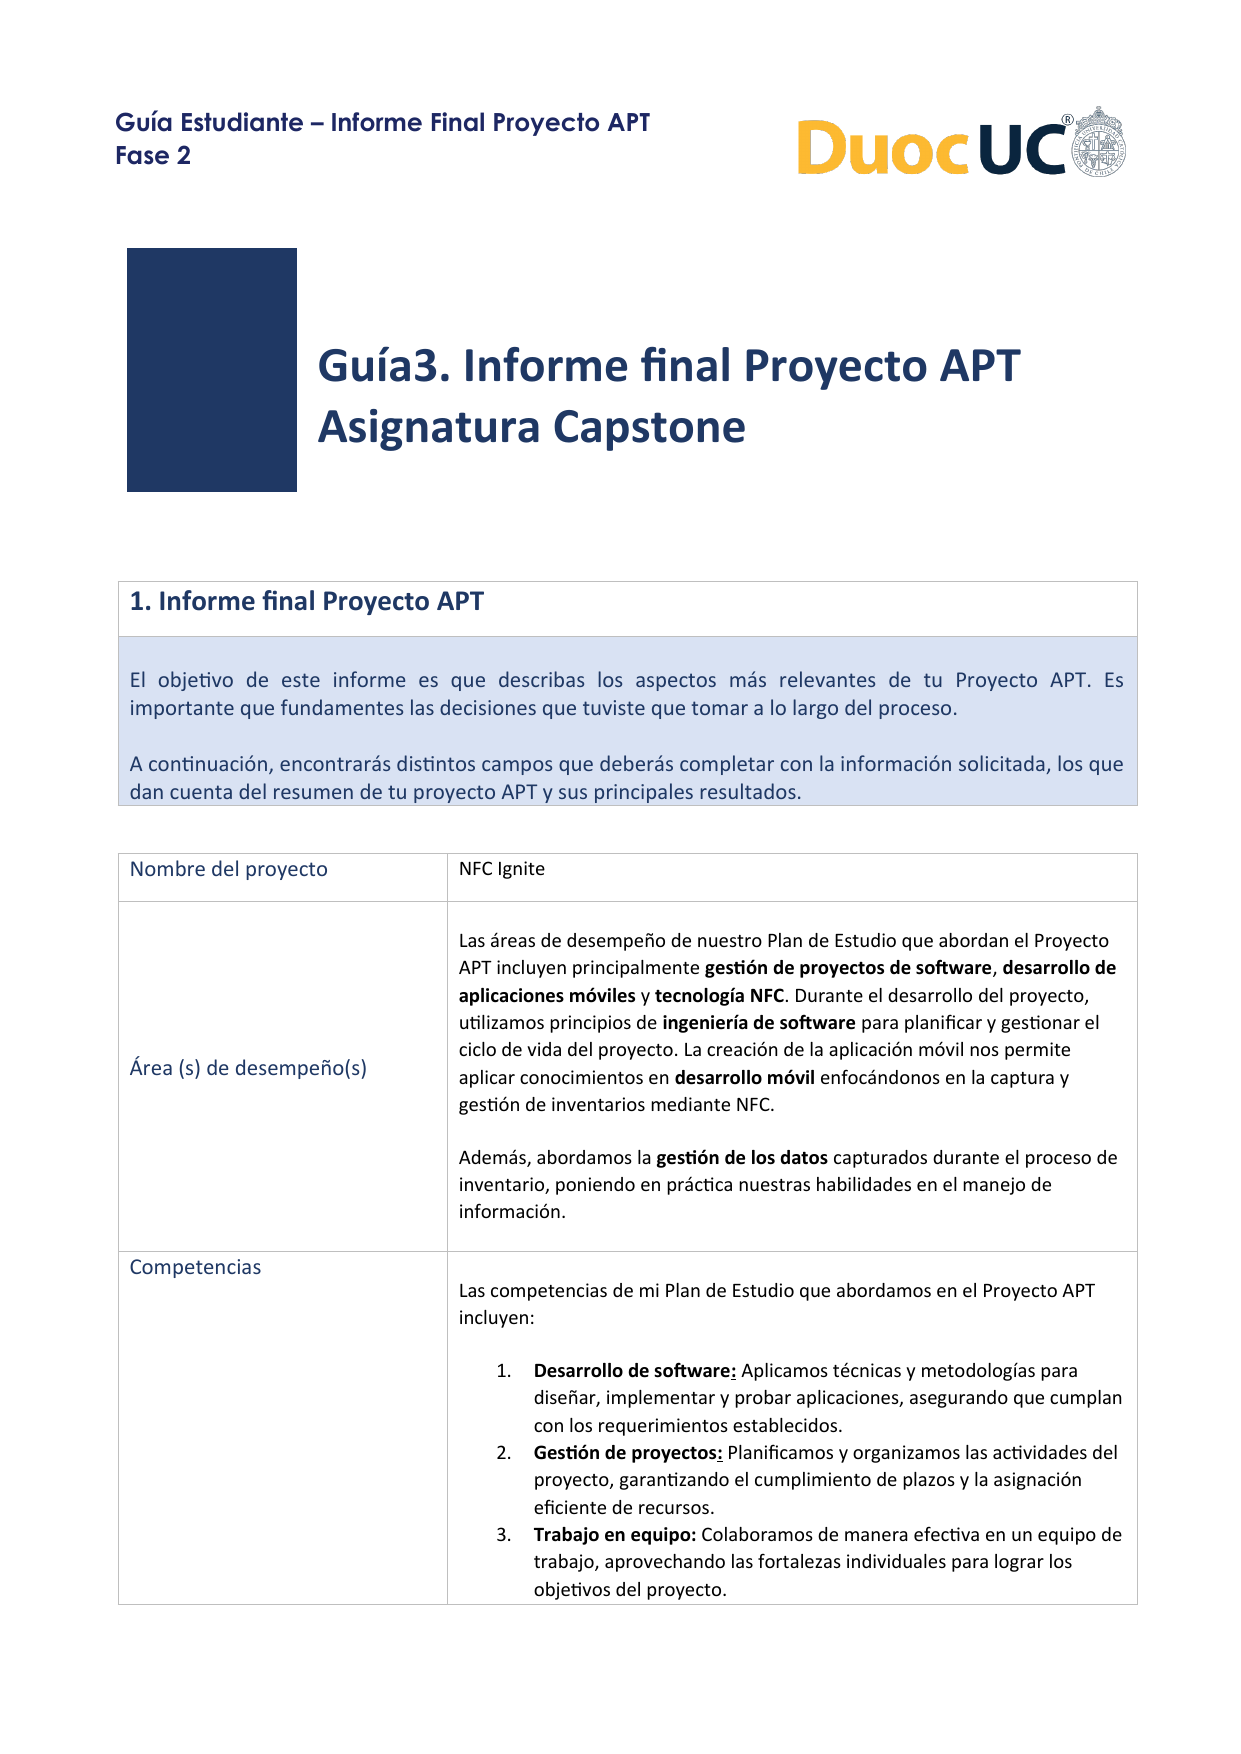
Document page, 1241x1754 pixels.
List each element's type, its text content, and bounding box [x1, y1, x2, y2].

table_header NFC Ignite [448, 854, 1137, 901]
table_cell Competencias [119, 1252, 447, 1604]
table_header Nombre del proyecto [119, 854, 447, 901]
table_header 1. Informe final Proyecto APT [119, 582, 1137, 636]
table_cell Área (s) de desempeño(s) [119, 902, 447, 1251]
table_cell Las áreas de desempeño de nuestro Plan de Estudio que abordan el Proyecto APT incluyen principalmente gestión de proyectos de software, desarrollo de aplicaciones móviles y tecnología NFC. Durante el desarrollo del proyecto, utilizamos principios de ingeniería de software para planificar y gestionar el ciclo de vida del proyecto. La creación de la aplicación móvil nos permite aplicar conocimientos en desarrollo móvil enfocándonos en la captura y gestión de inventarios mediante NFC. Además, abordamos la gestión de los datos capturados durante el proceso de inventario, poniendo en práctica nuestras habilidades en el manejo de información. [448, 902, 1137, 1251]
picture [798, 106, 1126, 177]
table_cell El objetivo de este informe es que describas los aspectos más relevantes de tu Proyecto APT. Es importante que fundamentes las decisiones que tuviste que tomar a lo largo del proceso. A continuación, encontrarás distintos campos que deberás completar con la información solicitada, los que dan cuenta del resumen de tu proyecto APT y sus principales resultados. [119, 637, 1137, 805]
